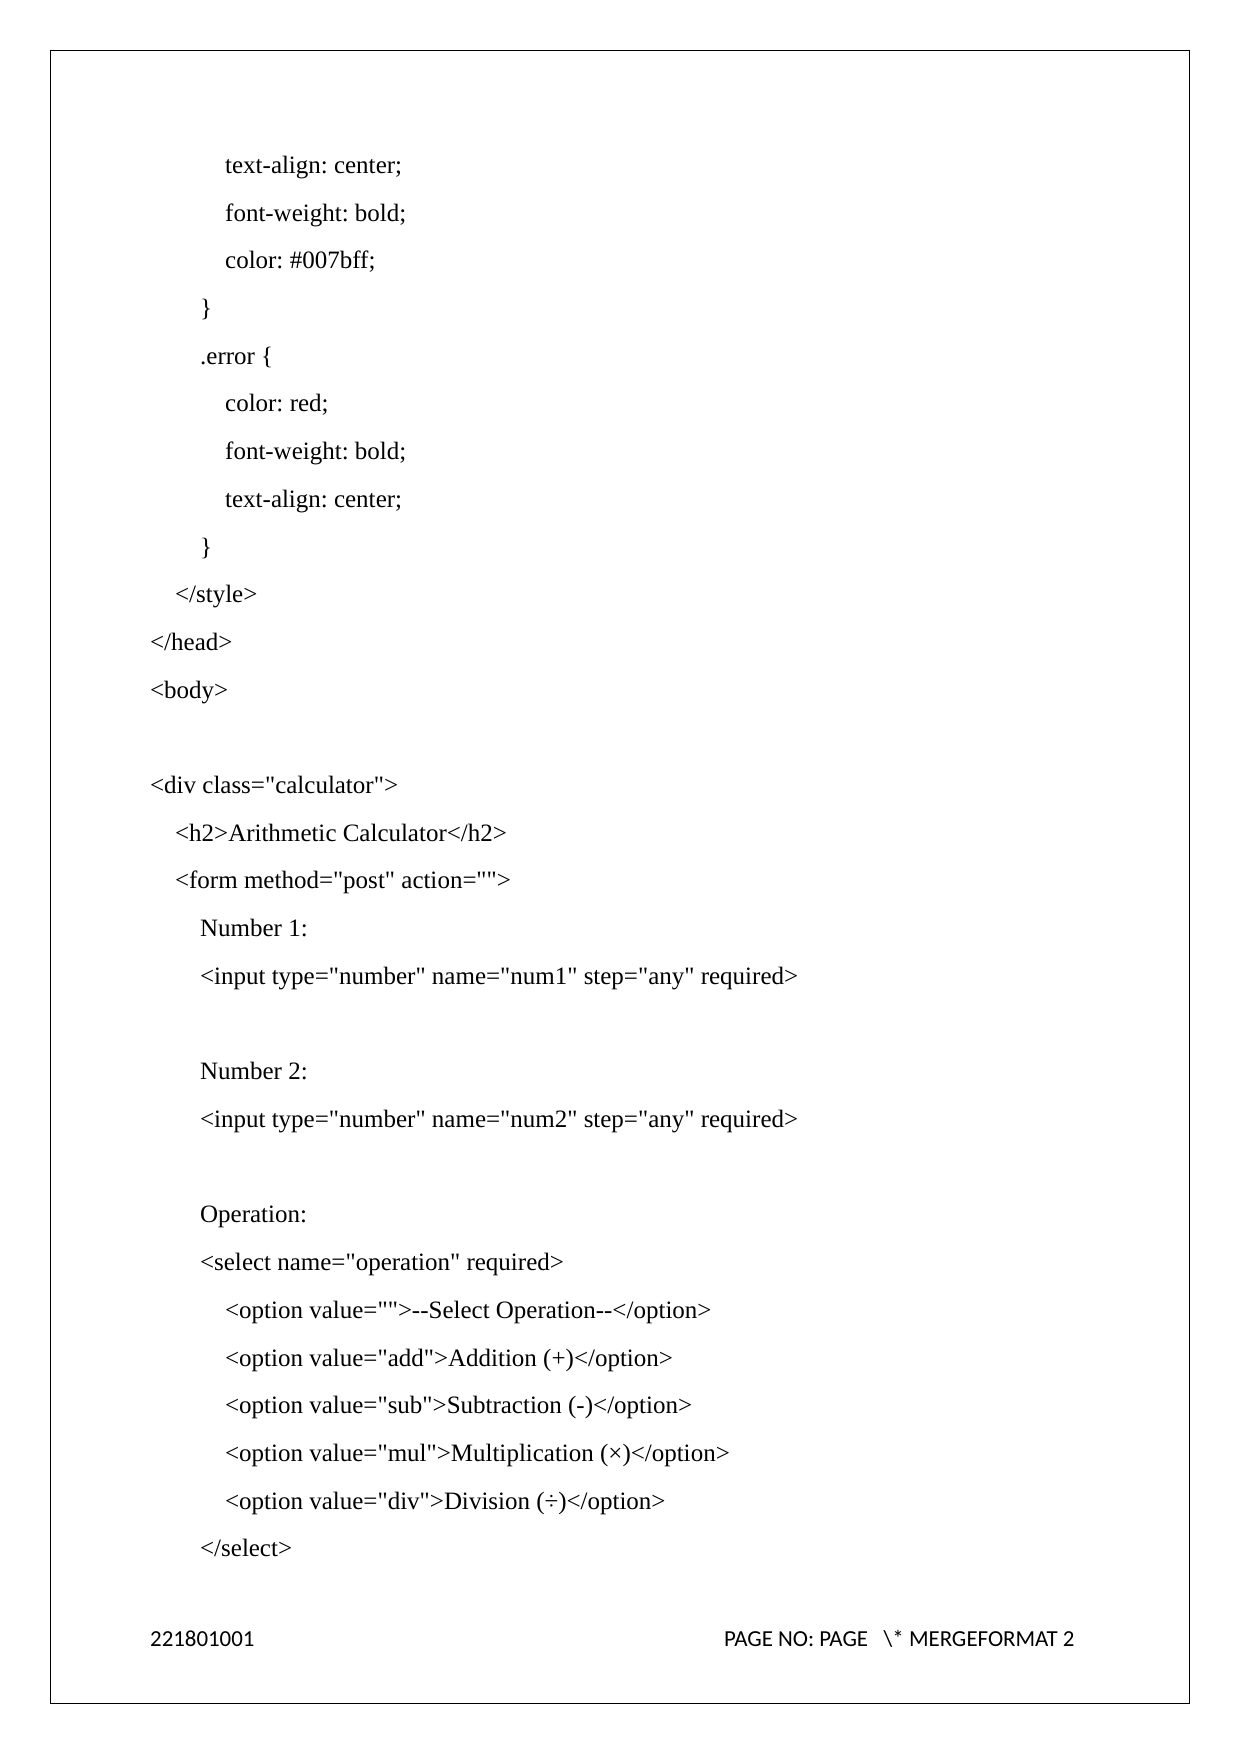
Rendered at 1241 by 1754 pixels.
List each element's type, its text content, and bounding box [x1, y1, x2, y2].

text Number 1: [150, 913, 1090, 942]
text font-weight: bold; [150, 436, 1090, 465]
text <div class="calculator"> [150, 770, 1090, 799]
text <option value="sub">Subtraction (-)</option> [150, 1390, 1090, 1419]
text color: #007bff; [150, 245, 1090, 274]
text Number 2: [150, 1056, 1090, 1085]
text <input type="number" name="num1" step="any" required> [150, 961, 1090, 990]
text </style> [150, 579, 1090, 608]
text text-align: center; [150, 150, 1090, 179]
text } [150, 293, 1090, 322]
text </select> [150, 1533, 1090, 1562]
text <option value="mul">Multiplication (×)</option> [150, 1438, 1090, 1467]
text color: red; [150, 388, 1090, 417]
text <body> [150, 675, 1090, 703]
text <option value="add">Addition (+)</option> [150, 1343, 1090, 1371]
text <h2>Arithmetic Calculator</h2> [150, 818, 1090, 847]
text </head> [150, 627, 1090, 656]
text <form method="post" action=""> [150, 866, 1090, 894]
text <select name="operation" required> [150, 1247, 1090, 1276]
text font-weight: bold; [150, 198, 1090, 226]
text text-align: center; [150, 484, 1090, 513]
text <option value="div">Division (÷)</option> [150, 1486, 1090, 1514]
text <option value="">--Select Operation--</option> [150, 1295, 1090, 1324]
text .error { [150, 341, 1090, 369]
text <input type="number" name="num2" step="any" required> [150, 1104, 1090, 1133]
text Operation: [150, 1199, 1090, 1228]
text } [150, 532, 1090, 560]
